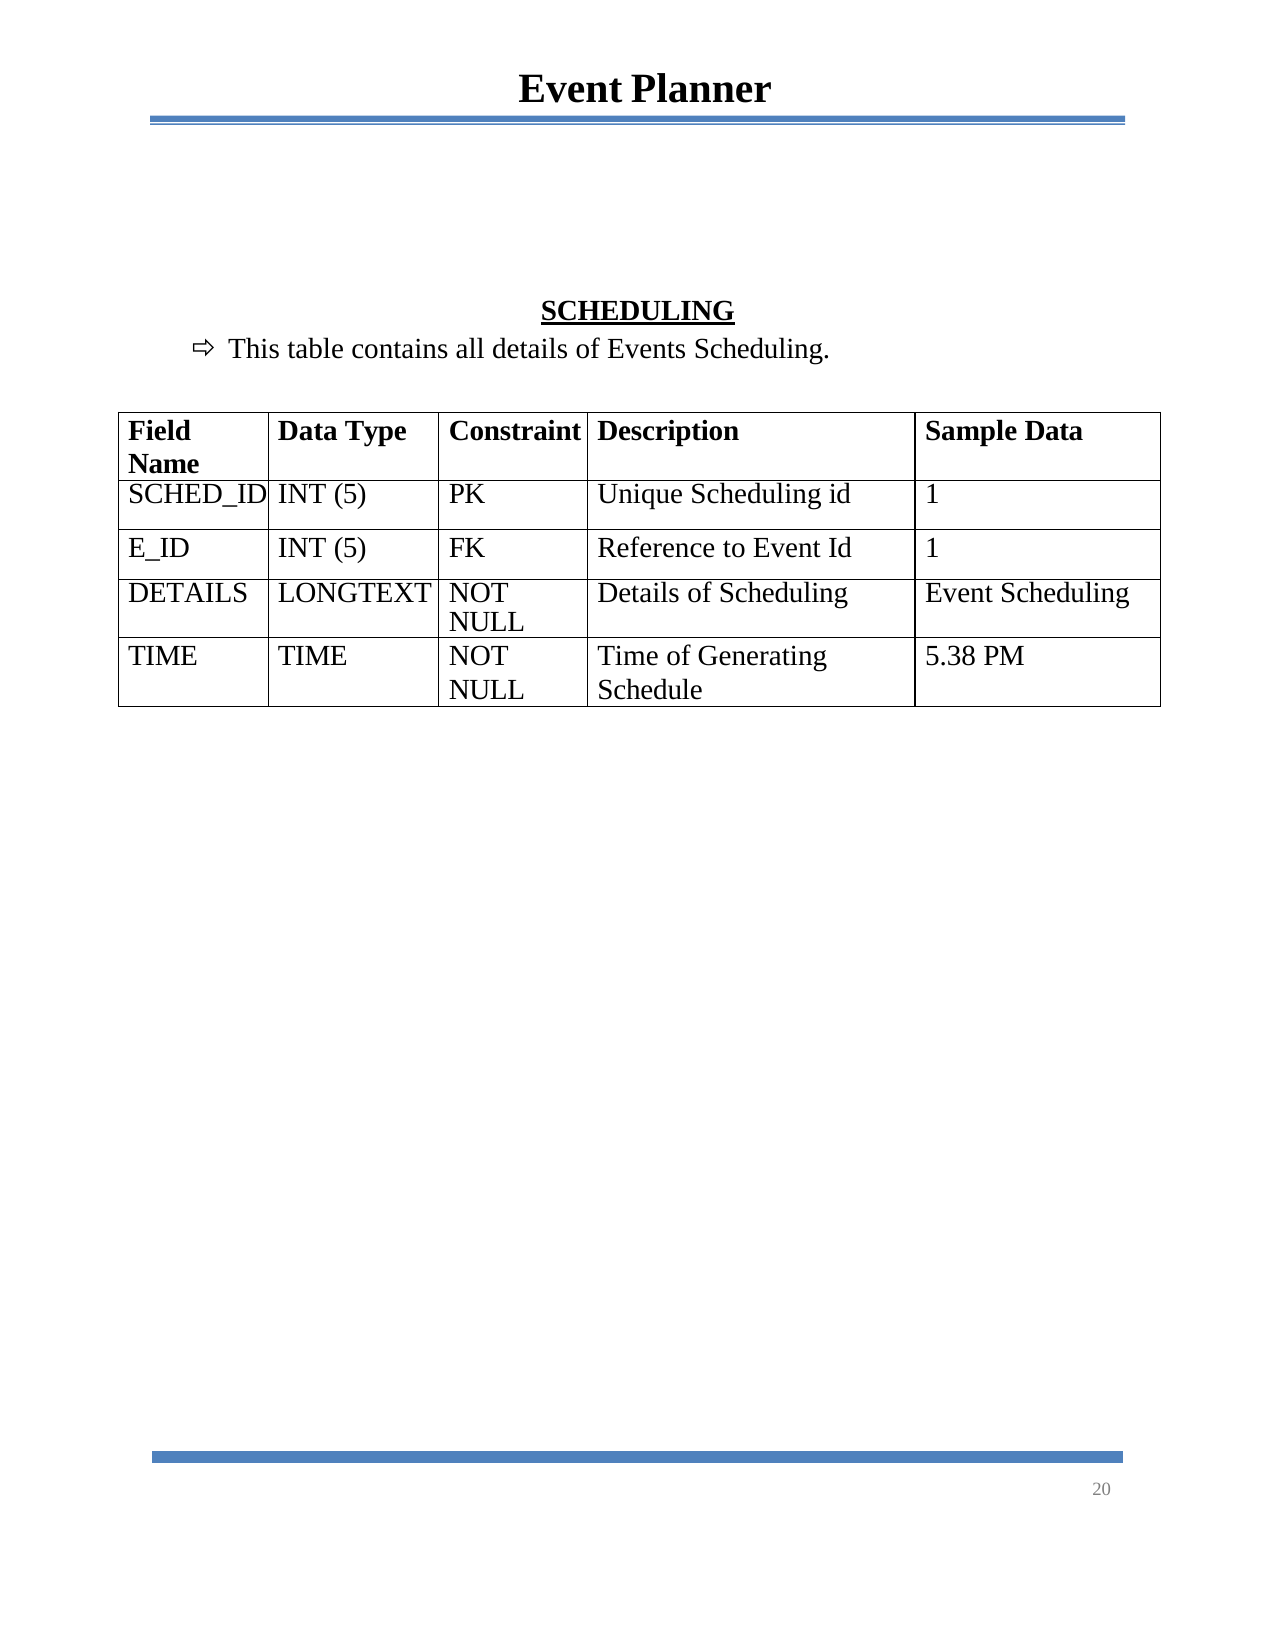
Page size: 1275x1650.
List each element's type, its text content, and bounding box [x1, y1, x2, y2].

table_cell Time of Generating Schedule [588, 638, 914, 706]
table_cell FK [439, 530, 587, 579]
table_cell NOT NULL [439, 580, 587, 637]
table_cell E_ID [119, 530, 268, 579]
table_cell Unique Scheduling id [588, 481, 914, 529]
table_header Sample Data [916, 413, 1160, 480]
table_cell 1 [916, 481, 1160, 529]
table_cell NOT NULL [439, 638, 587, 706]
table_cell Event Scheduling [916, 580, 1160, 637]
table_cell INT (5) [269, 481, 438, 529]
list This table contains all details of Events Scheduling. [190, 331, 1208, 365]
table_cell Details of Scheduling [588, 580, 914, 637]
table_header Data Type [269, 413, 438, 480]
table_cell LONGTEXT [269, 580, 438, 637]
text SCHEDULING [321, 293, 955, 326]
table_cell PK [439, 481, 587, 529]
table_cell SCHED_ID [119, 481, 268, 529]
table_cell TIME [269, 638, 438, 706]
table_header Description [588, 413, 914, 480]
table_cell 1 [916, 530, 1160, 579]
table_cell INT (5) [269, 530, 438, 579]
table_cell Reference to Event Id [588, 530, 914, 579]
table_cell DETAILS [119, 580, 268, 637]
table_cell 5.38 PM [916, 638, 1160, 706]
table_header Constraint [439, 413, 587, 480]
table_header Field Name [119, 413, 268, 480]
table_cell TIME [119, 638, 268, 706]
